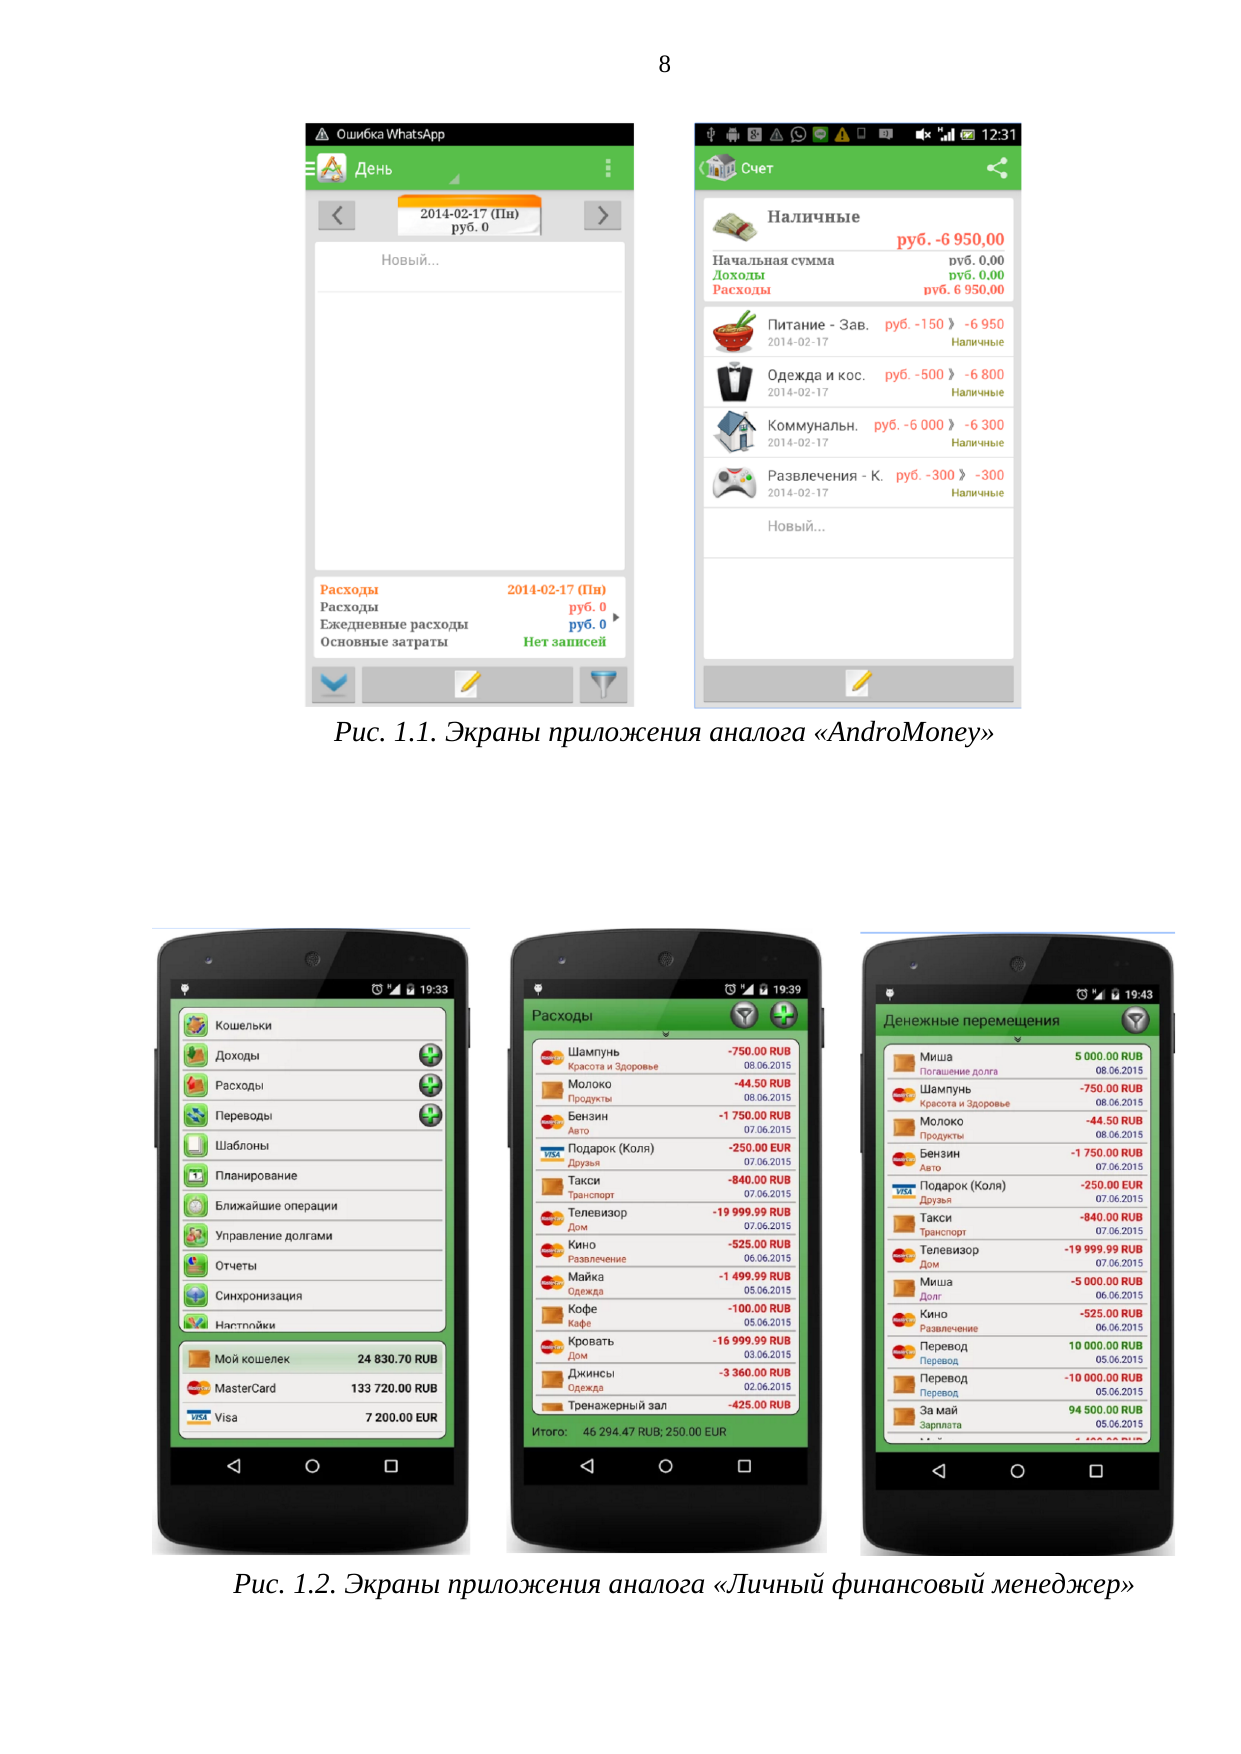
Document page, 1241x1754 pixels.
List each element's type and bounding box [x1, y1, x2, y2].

picture [302, 118, 1027, 712]
picture [152, 926, 1177, 1556]
